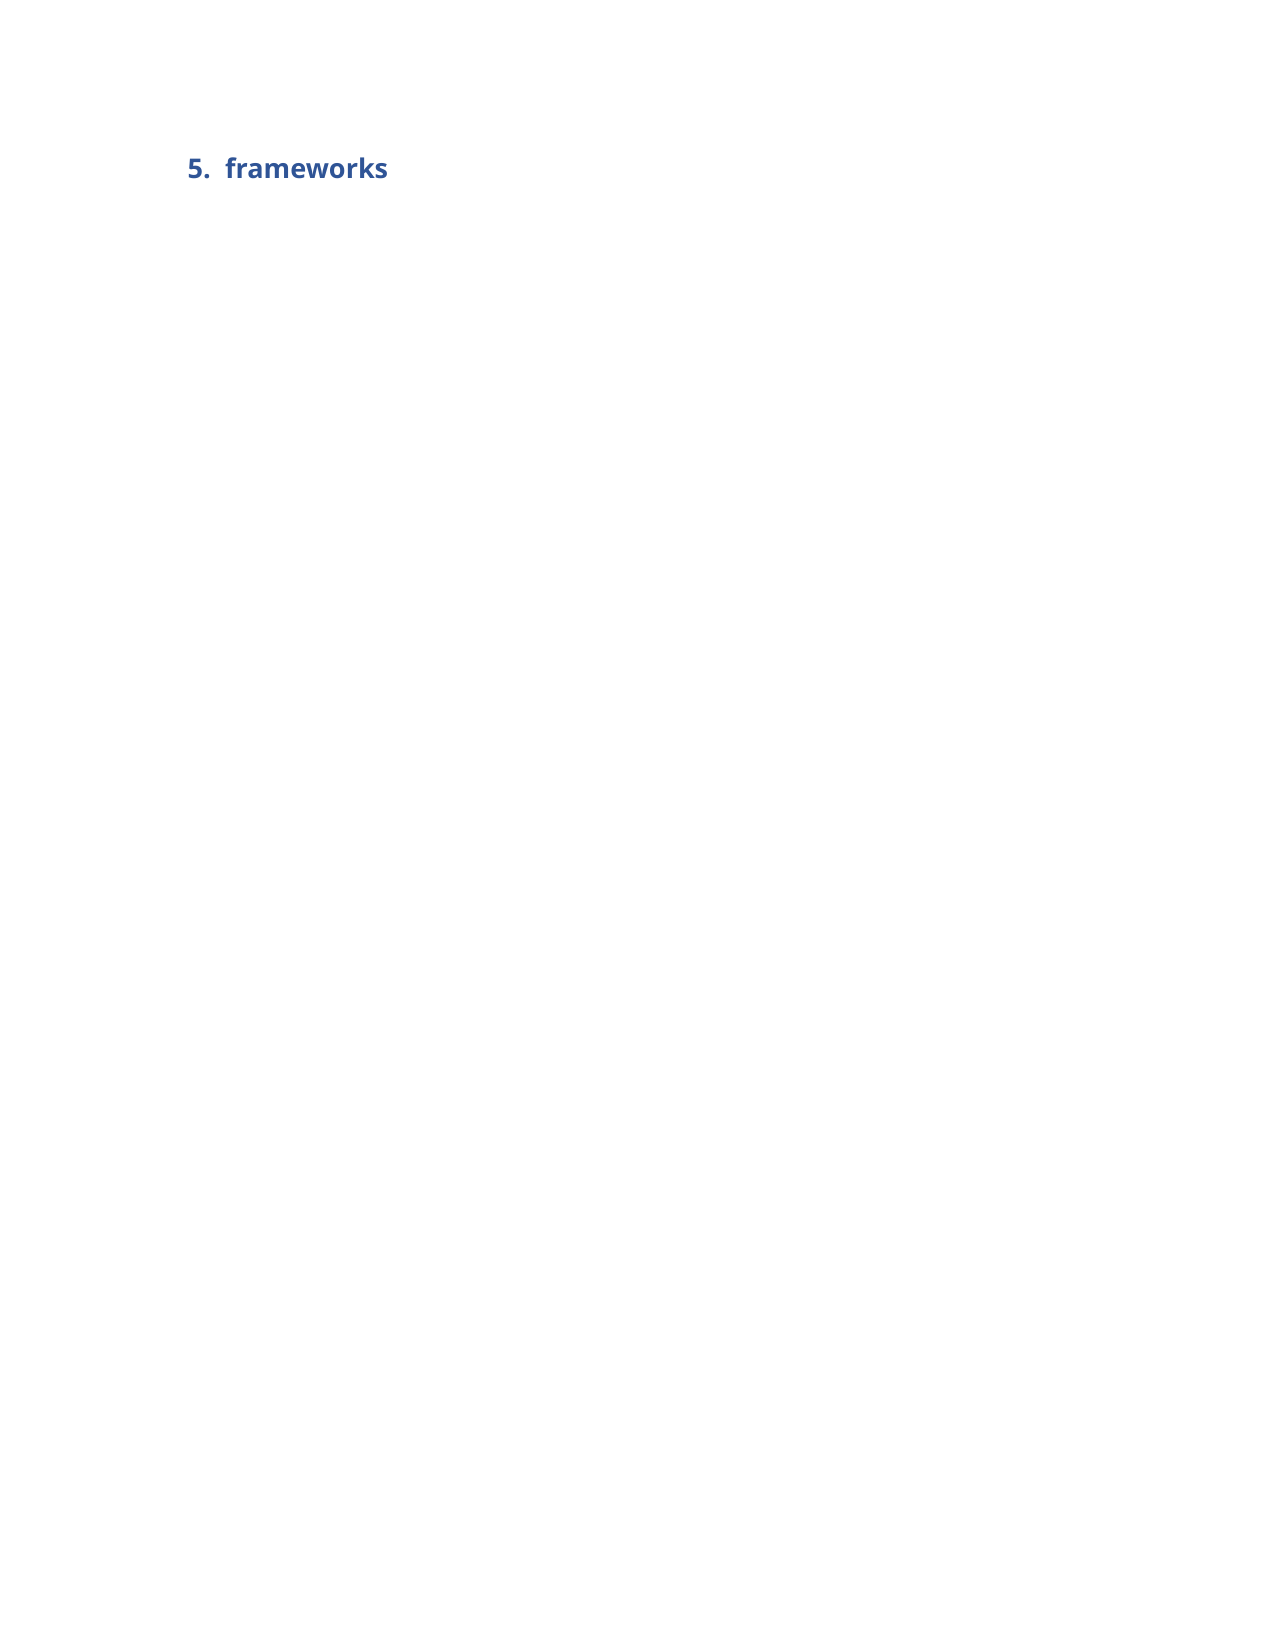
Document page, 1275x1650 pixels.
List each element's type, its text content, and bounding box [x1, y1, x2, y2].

subtitle frameworks [187, 150, 1125, 187]
